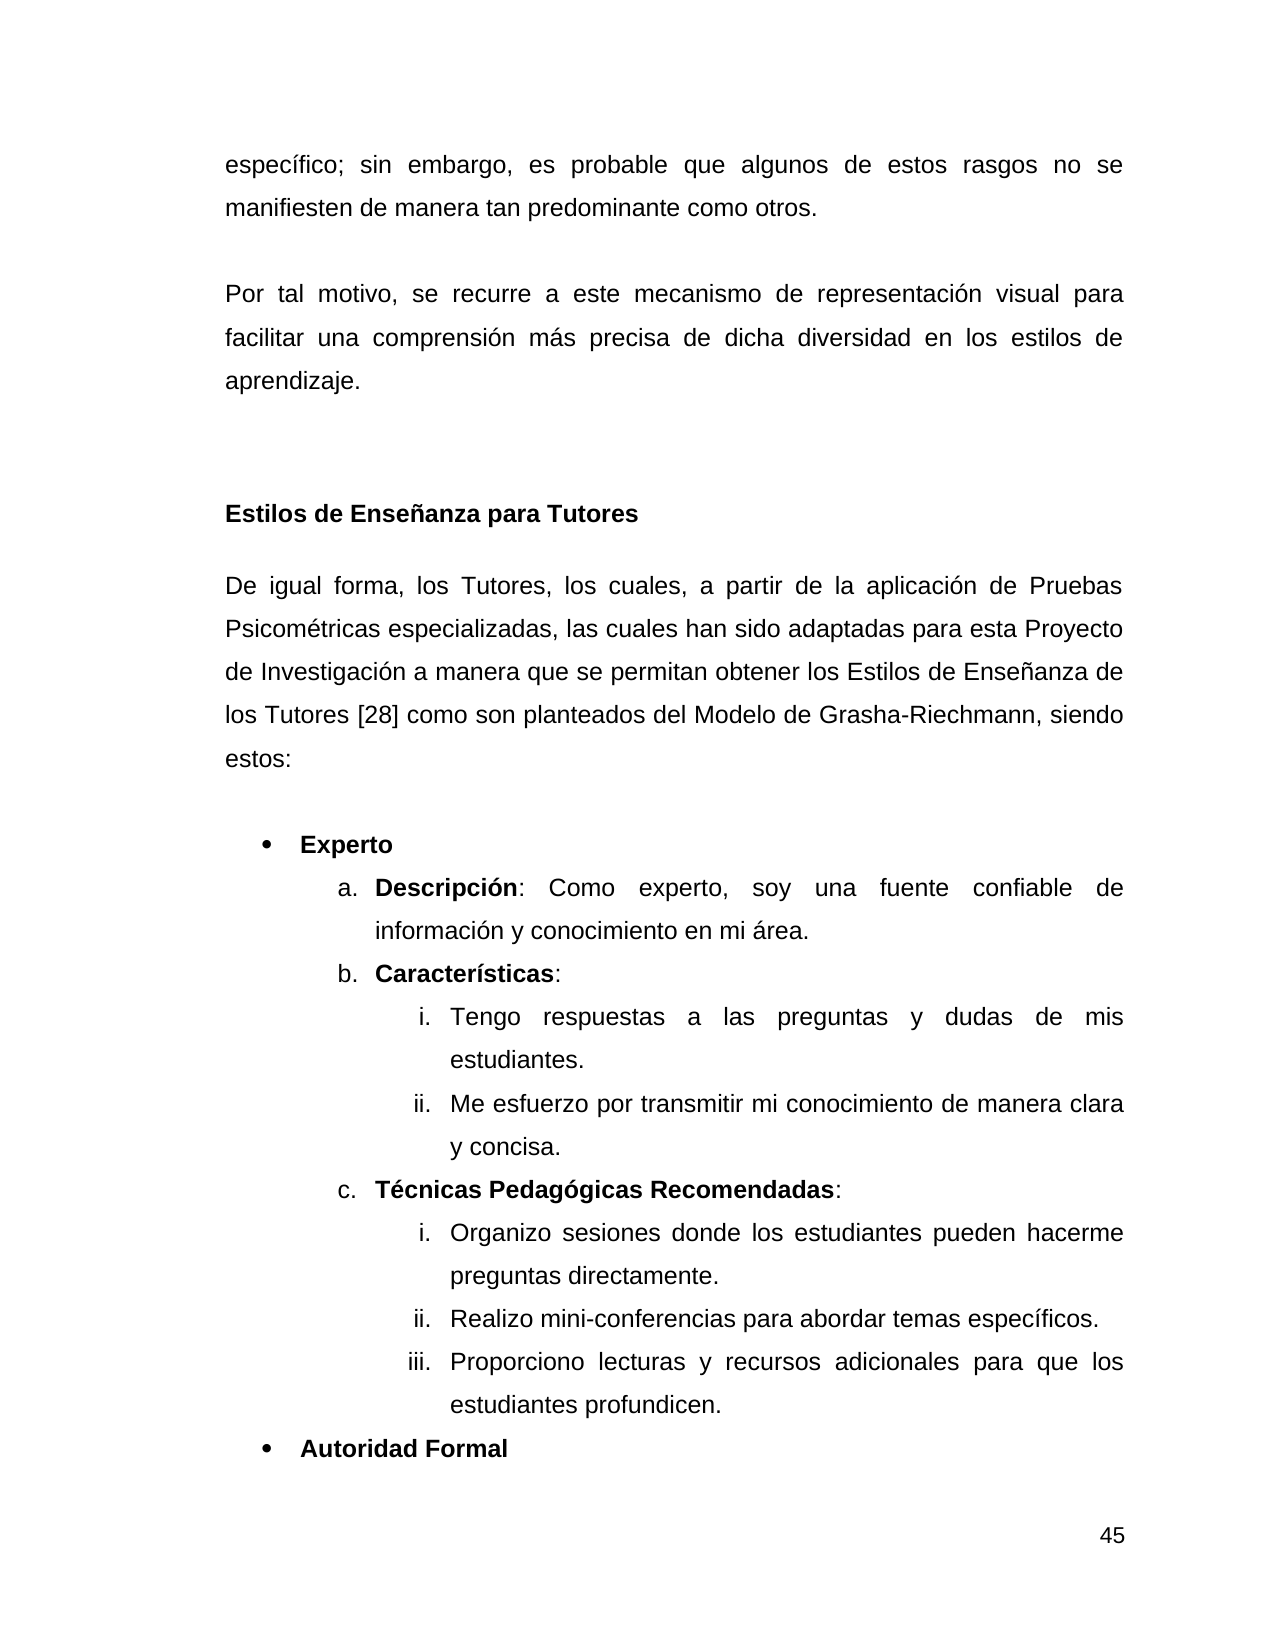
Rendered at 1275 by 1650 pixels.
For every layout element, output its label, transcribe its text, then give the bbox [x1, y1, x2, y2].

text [225, 150, 1125, 222]
list Autoridad Formal [262, 1434, 1125, 1462]
list Tengo respuestas a las preguntas y dudas de mis estudiantes. [431, 1002, 1125, 1074]
list Me esfuerzo por transmitir mi conocimiento de manera clara y concisa. [431, 1089, 1125, 1161]
list Realizo mini-conferencias para abordar temas específicos. [431, 1304, 1125, 1333]
list Proporciono lecturas y recursos adicionales para que los estudiantes profundicen. [431, 1347, 1125, 1419]
text De igual forma, los Tutores, los cuales, a partir de la aplicación de Pruebas Psicométricas especializadas, las cuales han sido adaptadas para esta Proyecto de Investigación a manera que se permitan obtener los Estilos de Enseñanza de los Tutores como son planteados del Modelo de Grasha-Riechmann, siendo estos: [225, 571, 1125, 772]
list Experto [262, 830, 1125, 859]
subtitle Estilos de Enseñanza para Tutores [225, 499, 1125, 528]
text Por tal motivo, se recurre a este mecanismo de representación visual para facilitar una comprensión más precisa de dicha diversidad en los estilos de aprendizaje. [225, 279, 1125, 394]
list Organizo sesiones donde los estudiantes pueden hacerme preguntas directamente. [431, 1218, 1125, 1290]
list Técnicas Pedagógicas Recomendadas: [337, 1175, 1125, 1204]
list Características: [337, 959, 1125, 988]
list Descripción: Como experto, soy una fuente confiable de información y conocimiento en mi área. [337, 873, 1125, 945]
